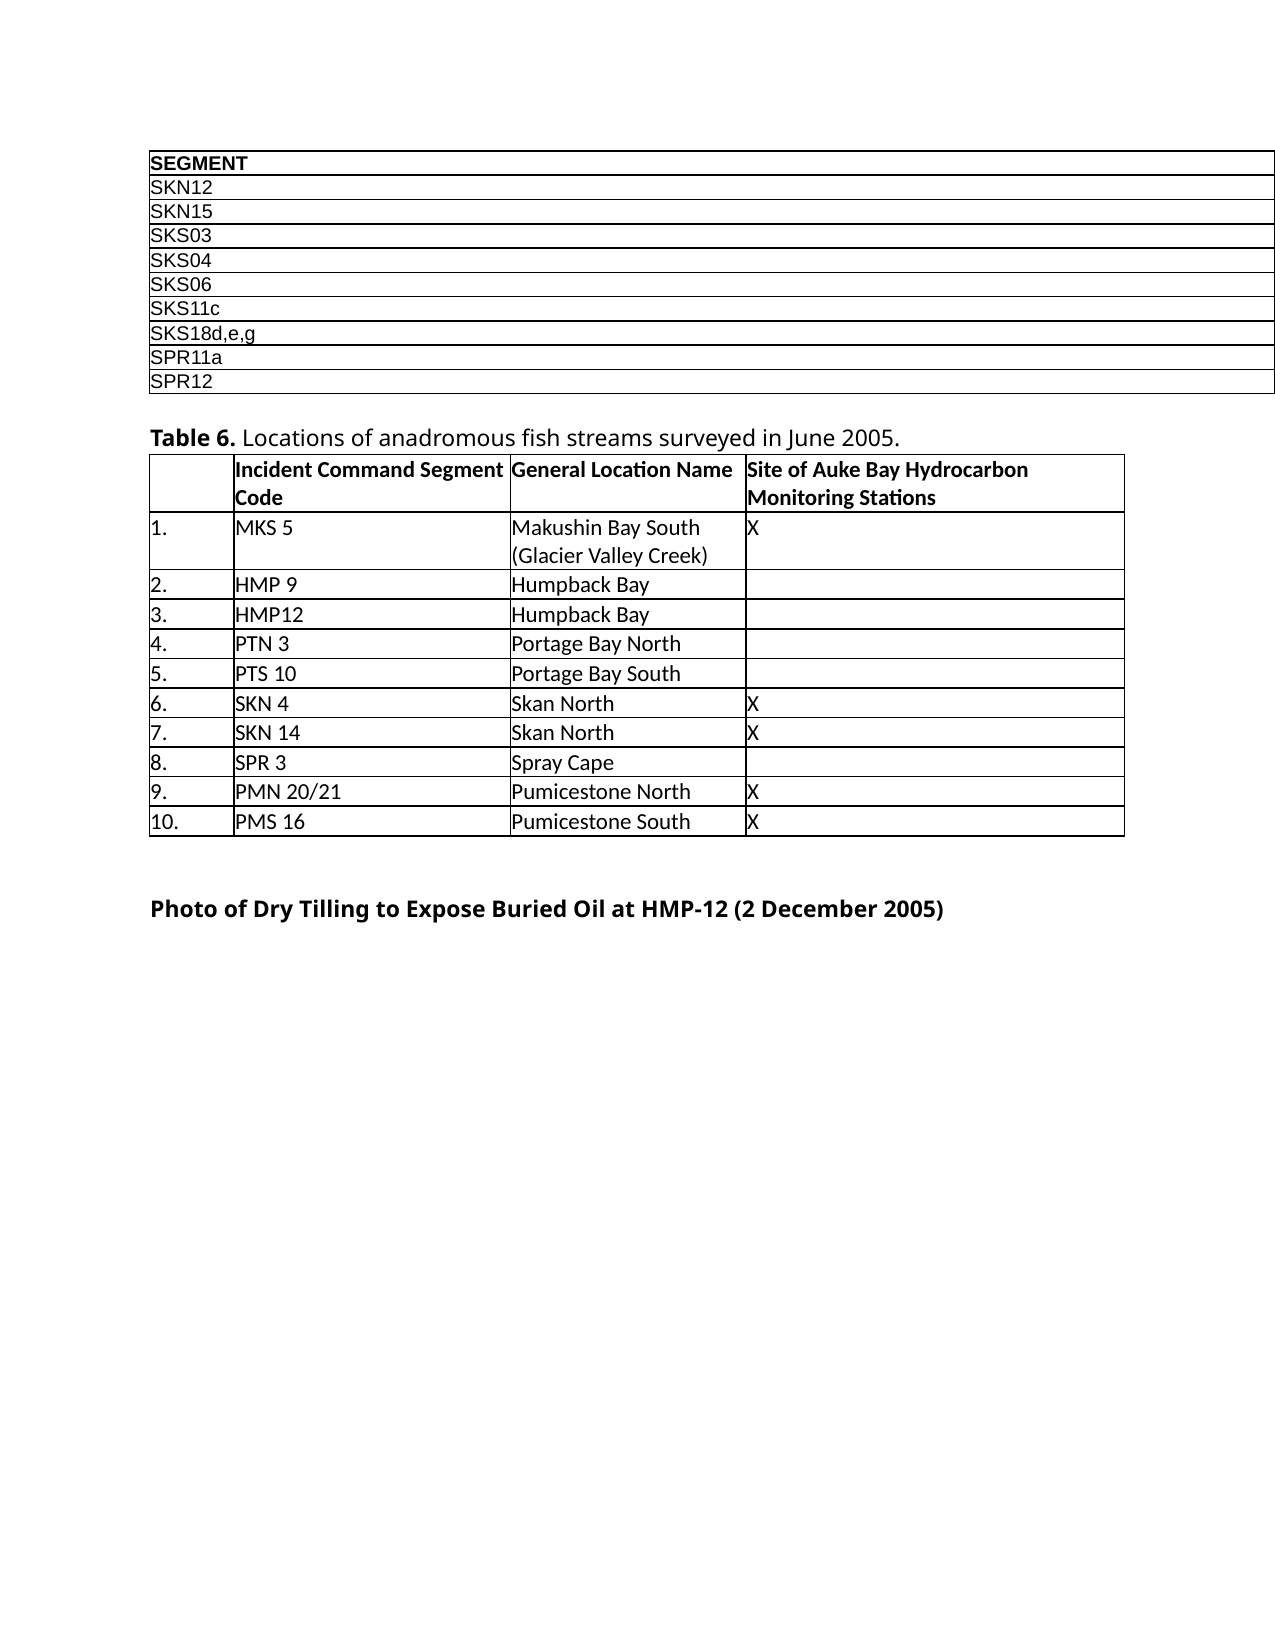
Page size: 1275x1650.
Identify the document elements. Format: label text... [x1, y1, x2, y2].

table_cell 1. [150, 513, 233, 569]
table_cell SKS18d,e,g [150, 322, 1274, 344]
table_header Site of Hydrocarbon Monitoring Stations [747, 455, 1124, 511]
table_cell South (Glacier Valley Creek) [511, 513, 745, 569]
table_cell SKN15 [150, 200, 1274, 223]
table_cell SKS03 [150, 225, 1274, 247]
table_cell SKS06 [150, 273, 1274, 296]
table_cell 4. [150, 630, 233, 657]
table_cell SKN 4 [235, 689, 510, 717]
table_cell Skan North [511, 689, 745, 717]
table_cell 7. [150, 718, 233, 746]
table_cell MKS 5 [235, 513, 510, 569]
table_cell HMP12 [235, 600, 510, 628]
table_cell SKN 14 [235, 718, 510, 746]
table_cell Portage Bay South [511, 659, 745, 687]
table_cell 5. [150, 659, 233, 687]
table_cell [747, 659, 1124, 687]
table_cell SKS04 [150, 249, 1274, 271]
table_cell SKN12 [150, 176, 1274, 198]
table_header SEGMENT [150, 152, 1274, 174]
table_cell [747, 630, 1124, 657]
table_cell SPR11a [150, 346, 1274, 368]
table_cell [747, 600, 1124, 628]
table_cell X [747, 689, 1124, 717]
table_header Incident Command Segment Code [235, 455, 510, 511]
table_cell 6. [150, 689, 233, 717]
table_cell Portage Bay North [511, 630, 745, 657]
table_cell HMP 9 [235, 570, 510, 598]
table_cell Pumicestone North [511, 777, 745, 805]
table_cell [747, 748, 1124, 776]
table_header [150, 455, 233, 511]
table_cell X [747, 807, 1124, 835]
table_cell SPR 3 [235, 748, 510, 776]
table_cell 3. [150, 600, 233, 628]
table_cell Pumicestone South [511, 807, 745, 835]
table_cell PMN 20/21 [235, 777, 510, 805]
table_cell [511, 600, 745, 628]
table_cell 9. [150, 777, 233, 805]
table_cell Skan North [511, 718, 745, 746]
table_cell 10. [150, 807, 233, 835]
table_cell PMS 16 [235, 807, 510, 835]
table_cell X [747, 777, 1124, 805]
table_cell [511, 748, 745, 776]
table_cell SPR12 [150, 370, 1274, 393]
table_cell 8. [150, 748, 233, 776]
table_cell PTS 10 [235, 659, 510, 687]
table_cell SKS11c [150, 297, 1274, 320]
table_cell [511, 570, 745, 598]
table_cell 2. [150, 570, 233, 598]
table_cell X [747, 513, 1124, 569]
table_cell PTN 3 [235, 630, 510, 657]
table_cell [747, 570, 1124, 598]
table_header General Location Name [511, 455, 745, 511]
table_cell X [747, 718, 1124, 746]
